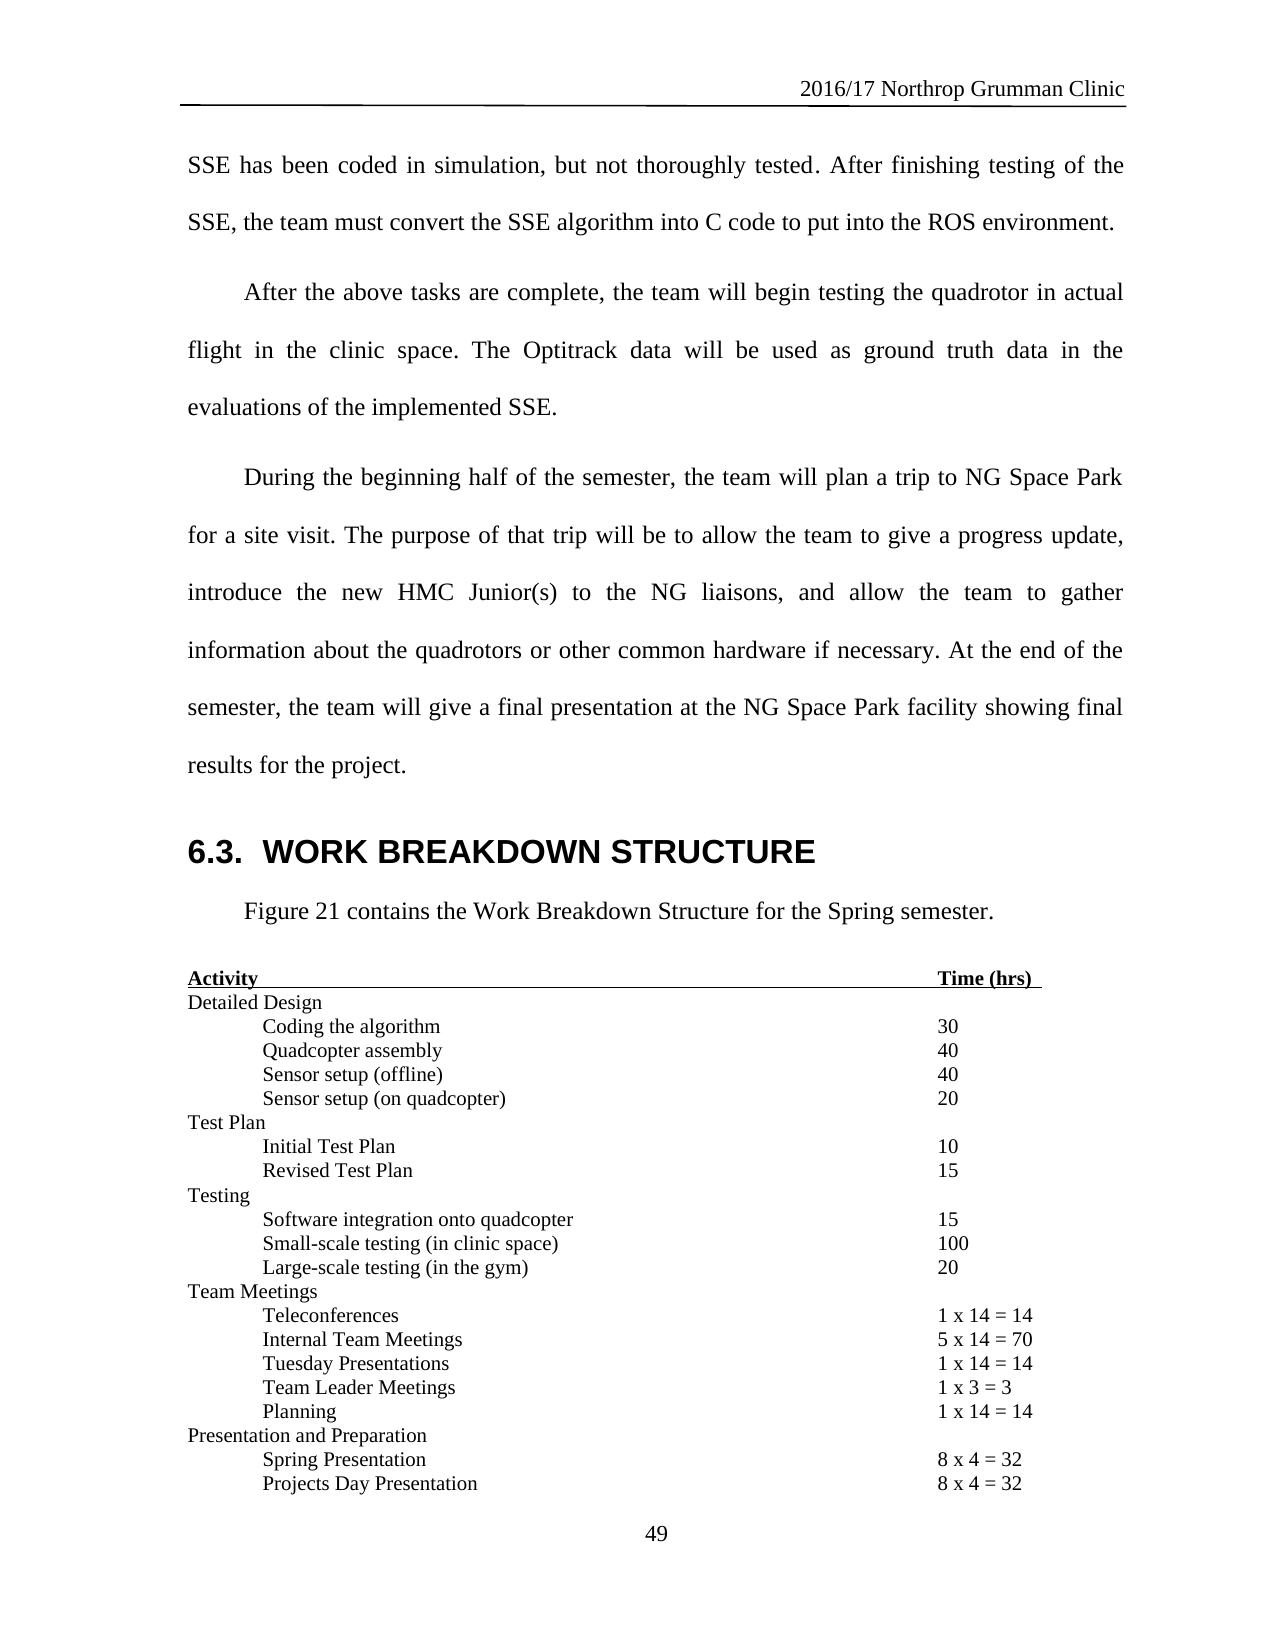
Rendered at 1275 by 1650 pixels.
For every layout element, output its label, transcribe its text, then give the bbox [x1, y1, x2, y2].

text Activity Time (hrs) [187, 966, 1125, 990]
text Internal Team Meetings 5 x 14 = 70 [187, 1327, 1125, 1351]
text Figure 21 contains the Work Breakdown Structure for the Spring semester. [187, 896, 1125, 925]
text During the beginning half of the semester, the team will plan a trip to NG Space Park for a site visit. The purpose of that trip will be to allow the team to give a progress update, introduce the new HMC Junior(s) to the NG liaisons, and allow the team to gather information about the quadrotors or other common hardware if necessary. At the end of the semester, the team will give a final presentation at the NG Space Park facility showing final results for the project. [187, 462, 1125, 779]
text Tuesday Presentations 1 x 14 = 14 [187, 1351, 1125, 1375]
text Team Meetings [187, 1279, 1125, 1303]
text Small-scale testing (in clinic space) 100 [187, 1231, 1125, 1255]
text Detailed Design [187, 990, 1125, 1014]
subtitle Work breakdown structure [187, 832, 1125, 871]
text After the above tasks are complete, the team will begin testing the quadrotor in actual flight in the clinic space. The Optitrack data will be used as ground truth data in the evaluations of the implemented SSE. [187, 277, 1125, 421]
text Sensor setup (offline) 40 [187, 1062, 1125, 1086]
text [187, 150, 1125, 236]
text Large-scale testing (in the gym) 20 [187, 1255, 1125, 1279]
text Presentation and Preparation [187, 1423, 1125, 1447]
text Coding the algorithm 30 [187, 1014, 1125, 1038]
text Revised Test Plan 15 [187, 1158, 1125, 1182]
text Initial Test Plan 10 [187, 1134, 1125, 1158]
text Testing [187, 1182, 1125, 1207]
text Planning 1 x 14 = 14 [187, 1399, 1125, 1423]
text Test Plan [187, 1110, 1125, 1134]
text Projects Day Presentation 8 x 4 = 32 [187, 1471, 1125, 1495]
text Software integration onto quadcopter 15 [187, 1207, 1125, 1231]
text Sensor setup (on quadcopter) 20 [187, 1086, 1125, 1110]
text Teleconferences 1 x 14 = 14 [187, 1303, 1125, 1327]
text Team Leader Meetings 1 x 3 = 3 [187, 1375, 1125, 1399]
text Spring Presentation 8 x 4 = 32 [187, 1447, 1125, 1471]
text Quadcopter assembly 40 [187, 1038, 1125, 1062]
